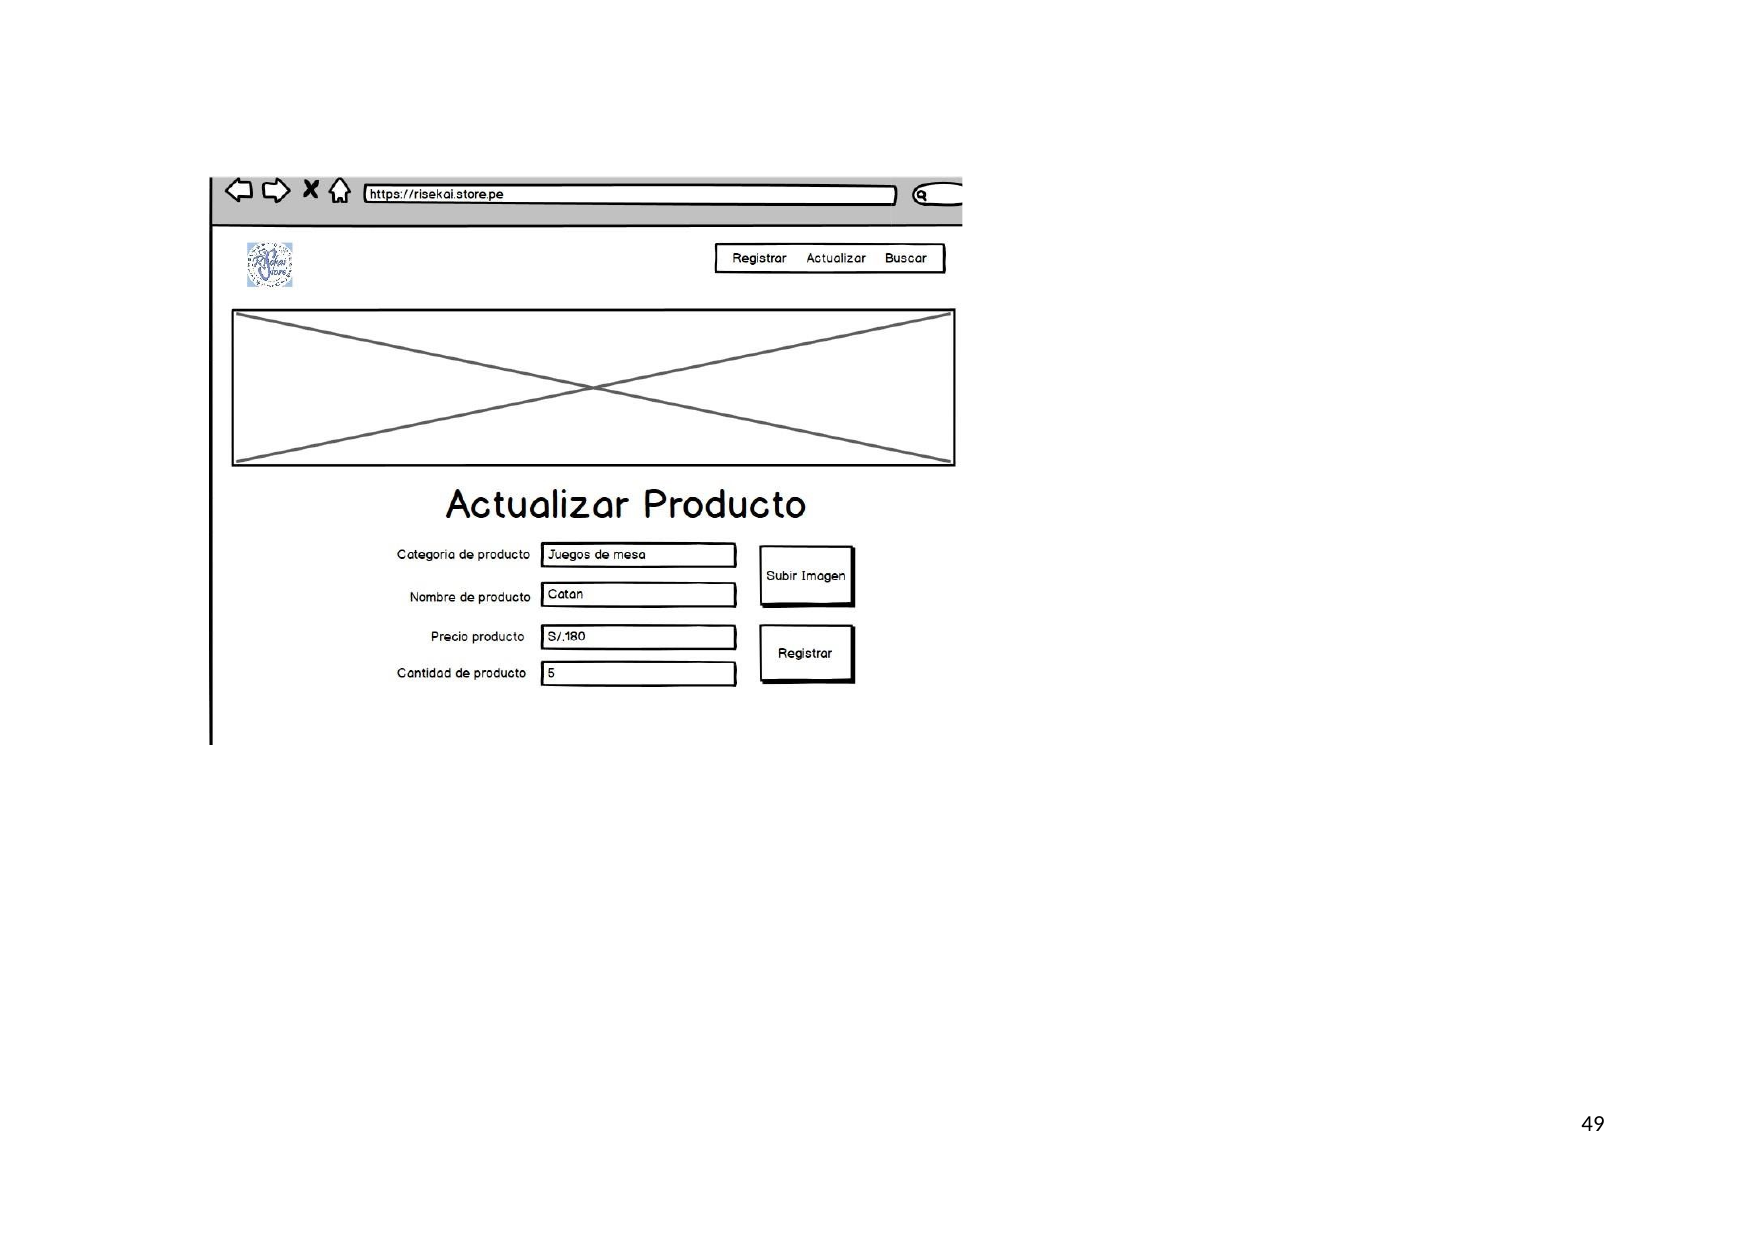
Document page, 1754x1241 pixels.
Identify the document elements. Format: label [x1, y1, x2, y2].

picture [208, 176, 963, 745]
